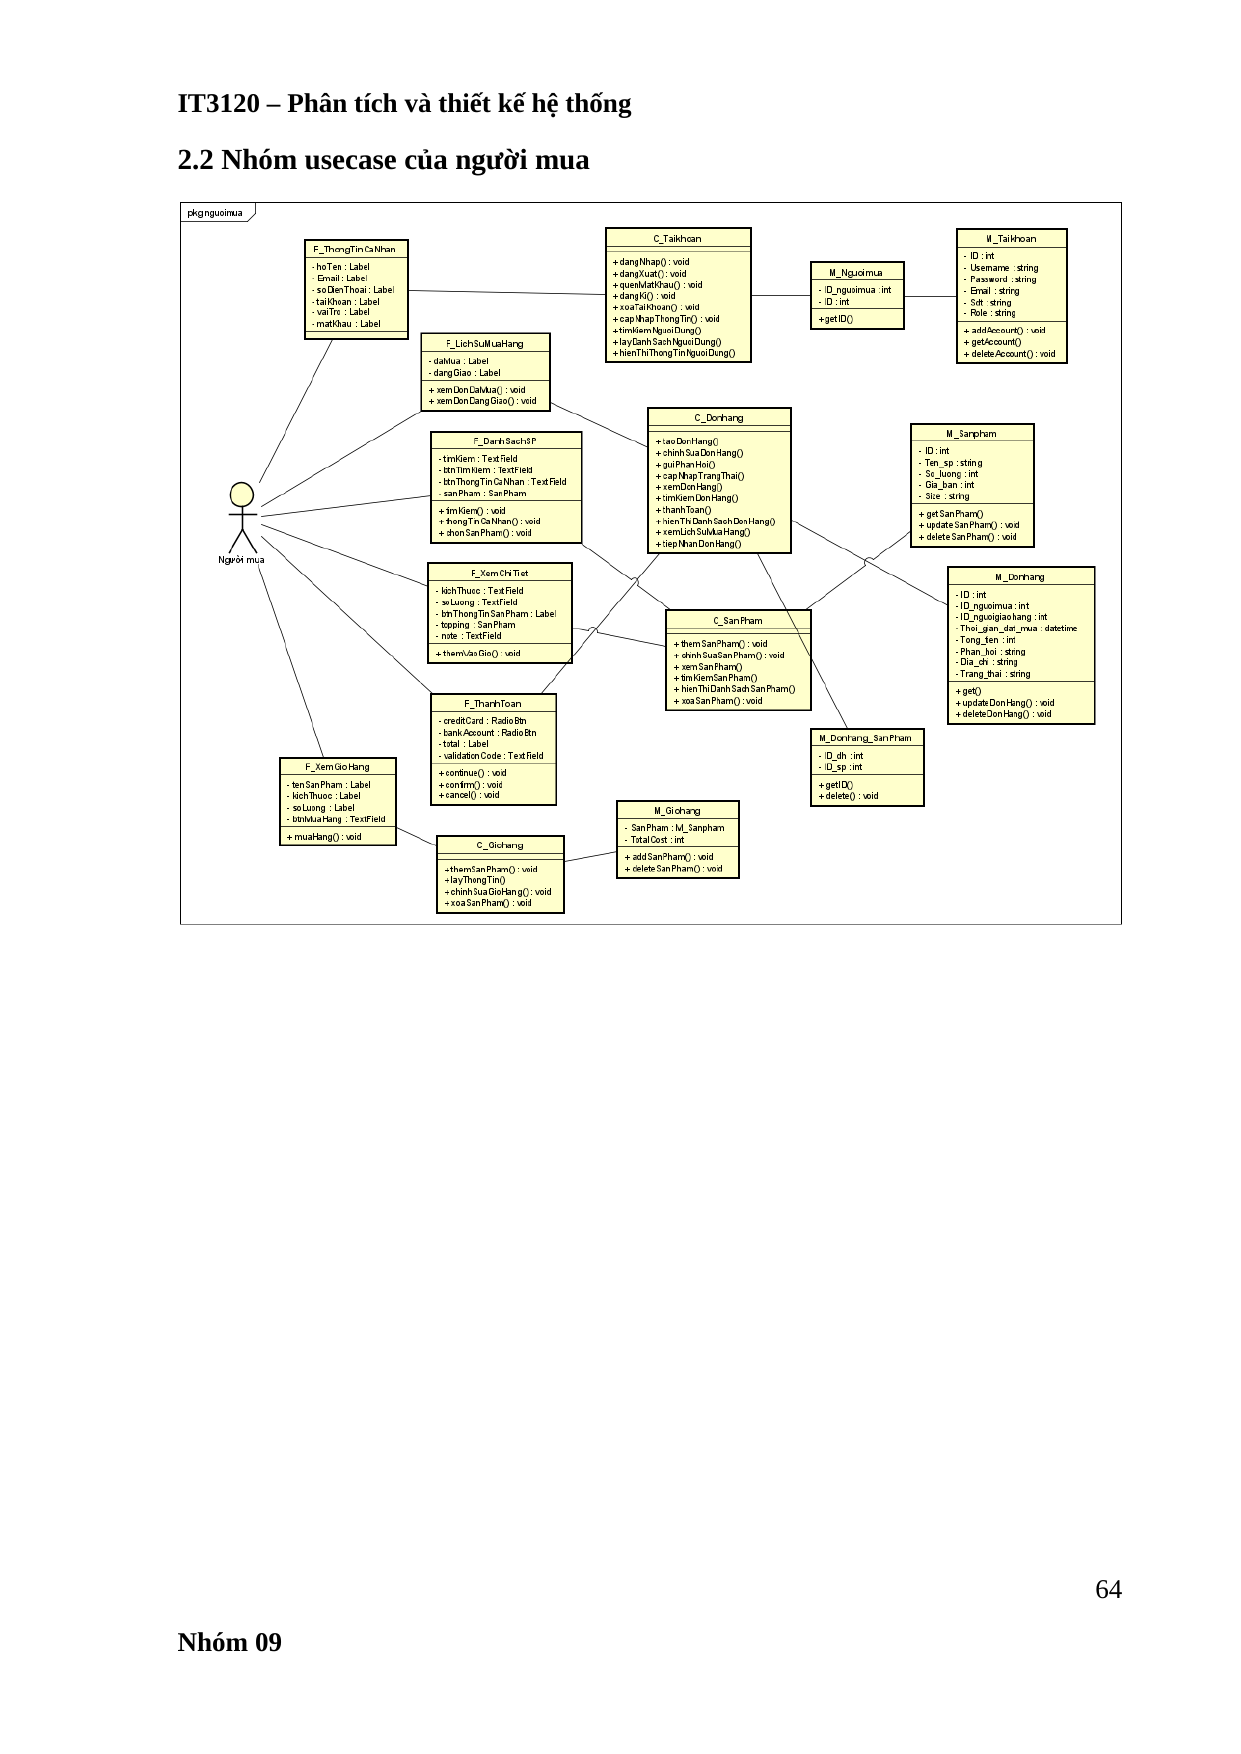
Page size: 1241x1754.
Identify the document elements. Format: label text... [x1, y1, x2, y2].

subtitle 2.2 Nhóm usecase của người mua [177, 142, 1122, 176]
picture [177, 198, 1123, 925]
